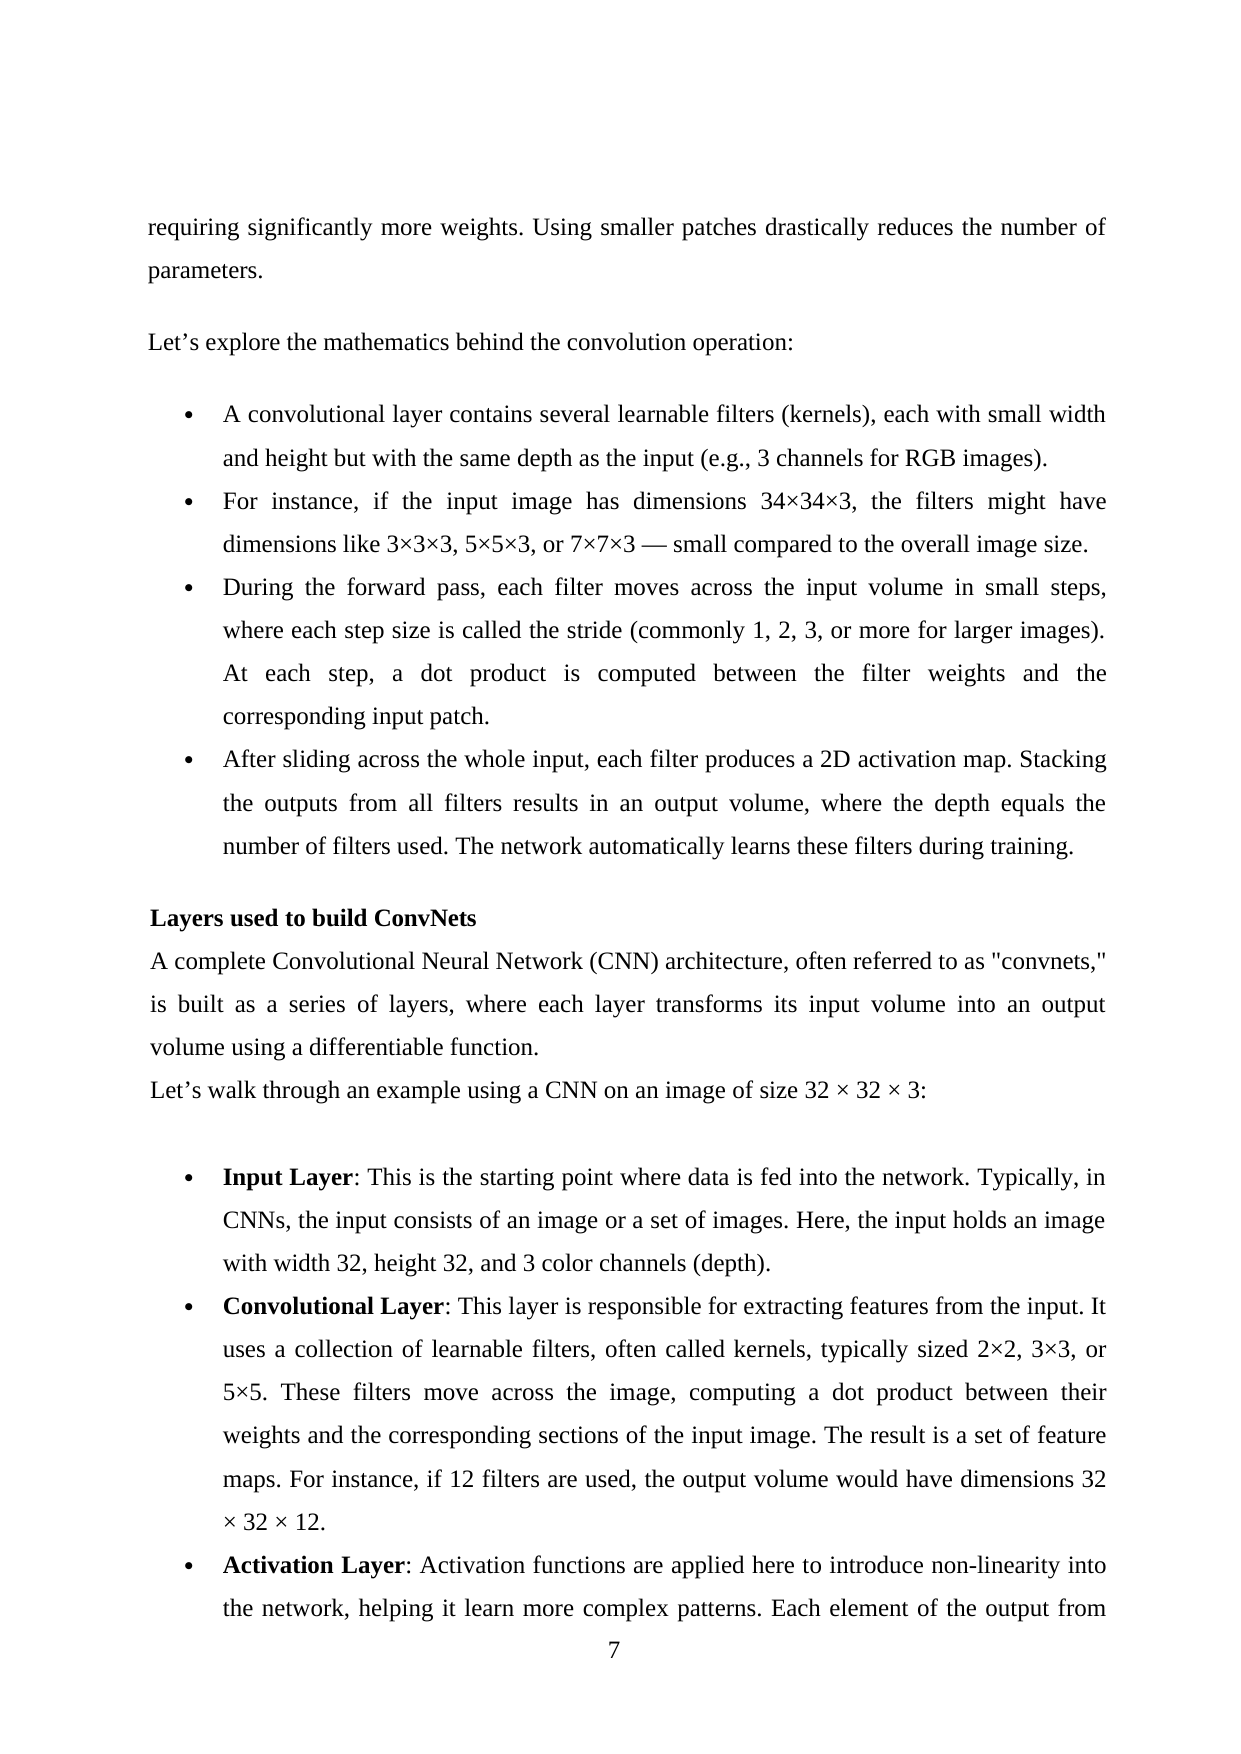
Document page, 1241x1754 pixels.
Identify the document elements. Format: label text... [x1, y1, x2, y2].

text requiring significantly more weights. Using smaller patches drastically reduces the number of parameters. [148, 212, 1107, 284]
text Let’s walk through an example using a CNN on an image of size 32 × 32 × 3: [150, 1076, 1107, 1104]
list After sliding across the whole input, each filter produces a 2D activation map. Stacking the outputs from all filters results in an output volume, where the depth equals the number of filters used. The network automatically learns these filters during training. [185, 744, 1107, 859]
list Input Layer: This is the starting point where data is fed into the network. Typically, in CNNs, the input consists of an image or a set of images. Here, the input holds an image with width 32, height 32, and 3 color channels (depth). [185, 1162, 1107, 1277]
list For instance, if the input image has dimensions 34×34×3, the filters might have dimensions like 3×3×3, 5×5×3, or 7×7×3 — small compared to the overall image size. [185, 486, 1107, 558]
text Let’s explore the mathematics behind the convolution operation: [148, 327, 1107, 356]
list Convolutional Layer: This layer is responsible for extracting features from the input. It uses a collection of learnable filters, often called kernels, typically sized 2×2, 3×3, or 5×5. These filters move across the image, computing a dot product between their weights and the corresponding sections of the input image. The result is a set of feature maps. For instance, if 12 filters are used, the output volume would have dimensions 32 × 32 × 12. [185, 1291, 1107, 1536]
text Layers used to build ConvNets [150, 903, 1107, 932]
list A convolutional layer contains several learnable filters (kernels), each with small width and height but with the same depth as the input (e.g., 3 channels for RGB images). [185, 399, 1107, 471]
list During the forward pass, each filter moves across the input volume in small steps, where each step size is called the stride (commonly 1, 2, 3, or more for larger images). At each step, a dot product is computed between the filter weights and the corresponding input patch. [185, 572, 1107, 730]
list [185, 1550, 1107, 1622]
text A complete Convolutional Neural Network (CNN) architecture, often referred to as "convnets," is built as a series of layers, where each layer transforms its input volume into an output volume using a differentiable function. [150, 946, 1107, 1061]
